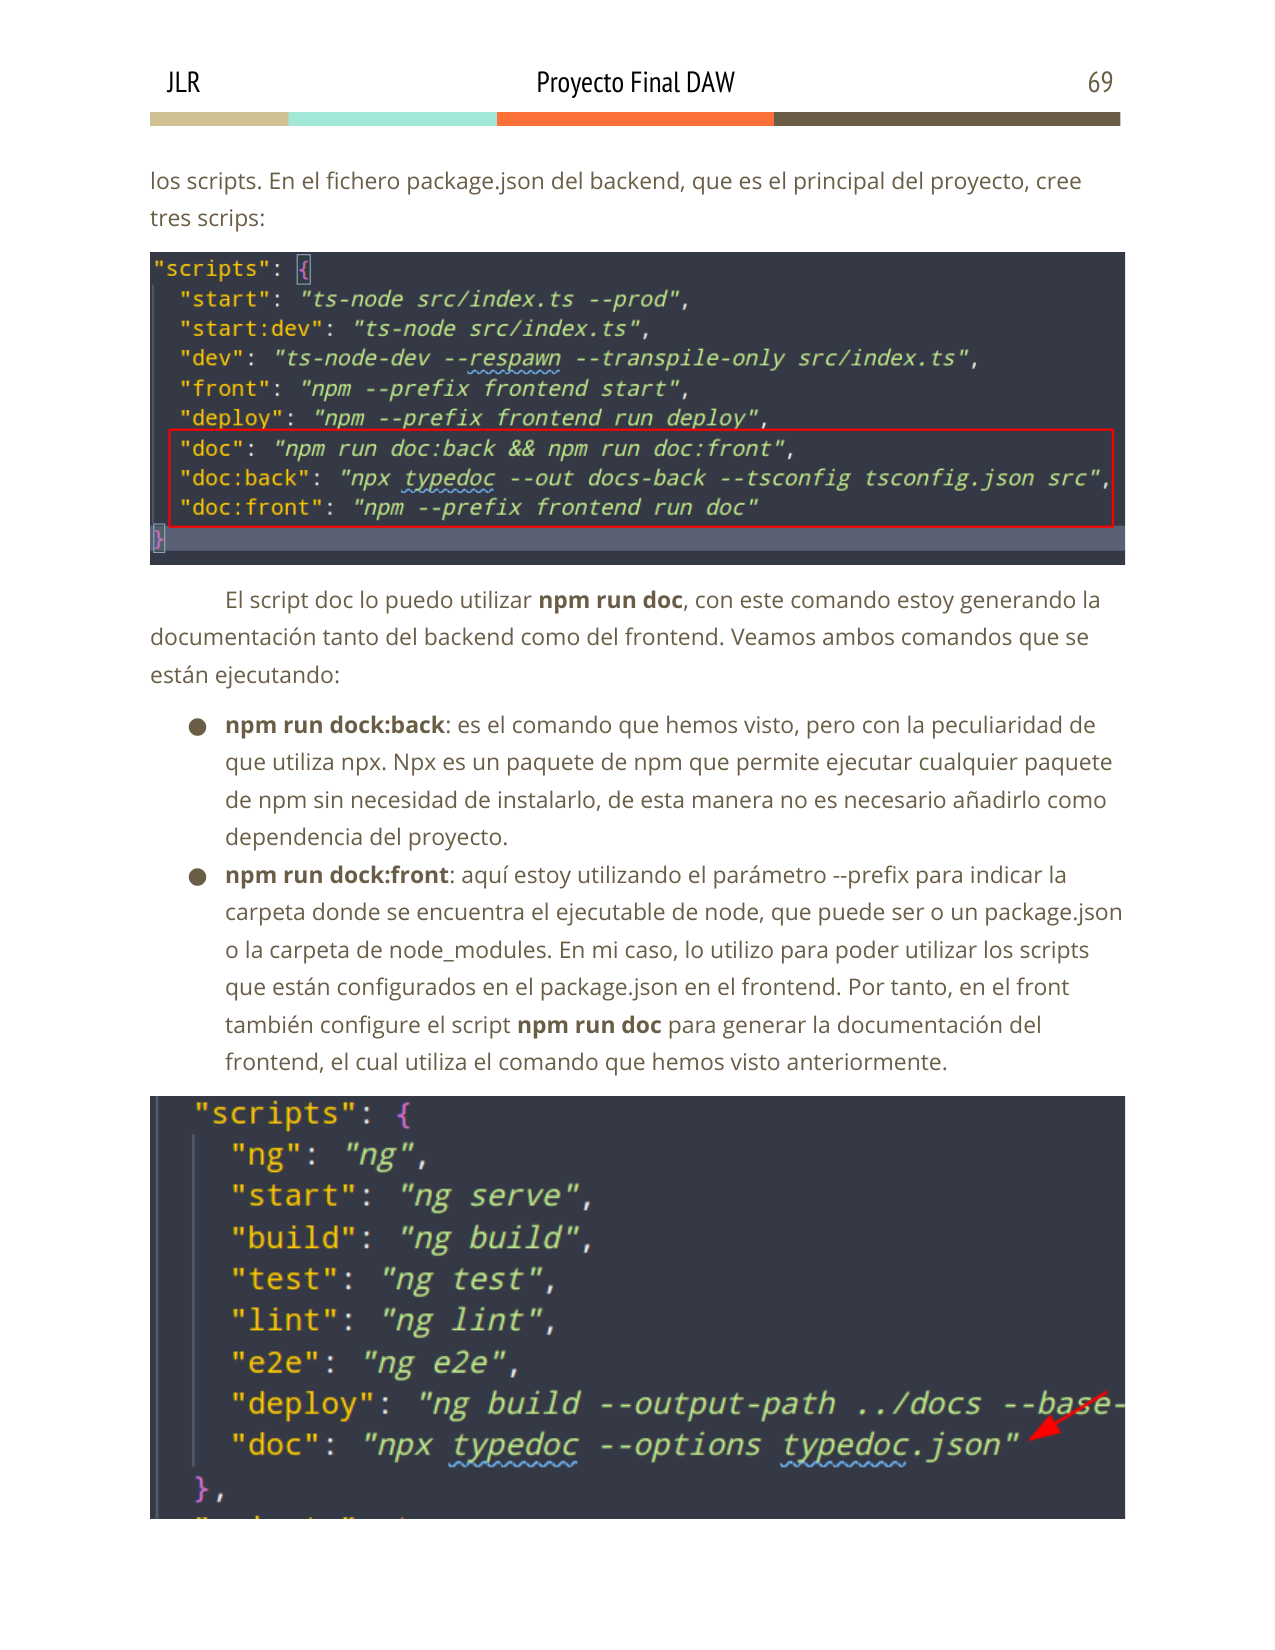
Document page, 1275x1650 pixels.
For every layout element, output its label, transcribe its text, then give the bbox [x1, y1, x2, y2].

text El script doc lo puedo utilizar npm run doc, con este comando estoy generando la documentación tanto del backend como del frontend. Veamos ambos comandos que se están ejecutando: [150, 583, 1125, 690]
list npm run dock:front: aquí estoy utilizando el parámetro --prefix para indicar la carpeta donde se encuentra el ejecutable de node, que puede ser o un package.json o la carpeta de node_modules. En mi caso, lo utilizo para poder utilizar los scripts que están configurados en el package.json en el frontend. Por tanto, en el front también configure el script npm run doc para generar la documentación del frontend, el cual utiliza el comando que hemos visto anteriormente. [187, 858, 1125, 1077]
picture [150, 252, 1125, 565]
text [150, 165, 1125, 233]
picture [150, 112, 1121, 126]
picture [150, 1096, 1125, 1519]
list npm run dock:back: es el comando que hemos visto, pero con la peculiaridad de que utiliza npx. Npx es un paquete de npm que permite ejecutar cualquier paquete de npm sin necesidad de instalarlo, de esta manera no es necesario añadirlo como dependencia del proyecto. [187, 708, 1125, 852]
